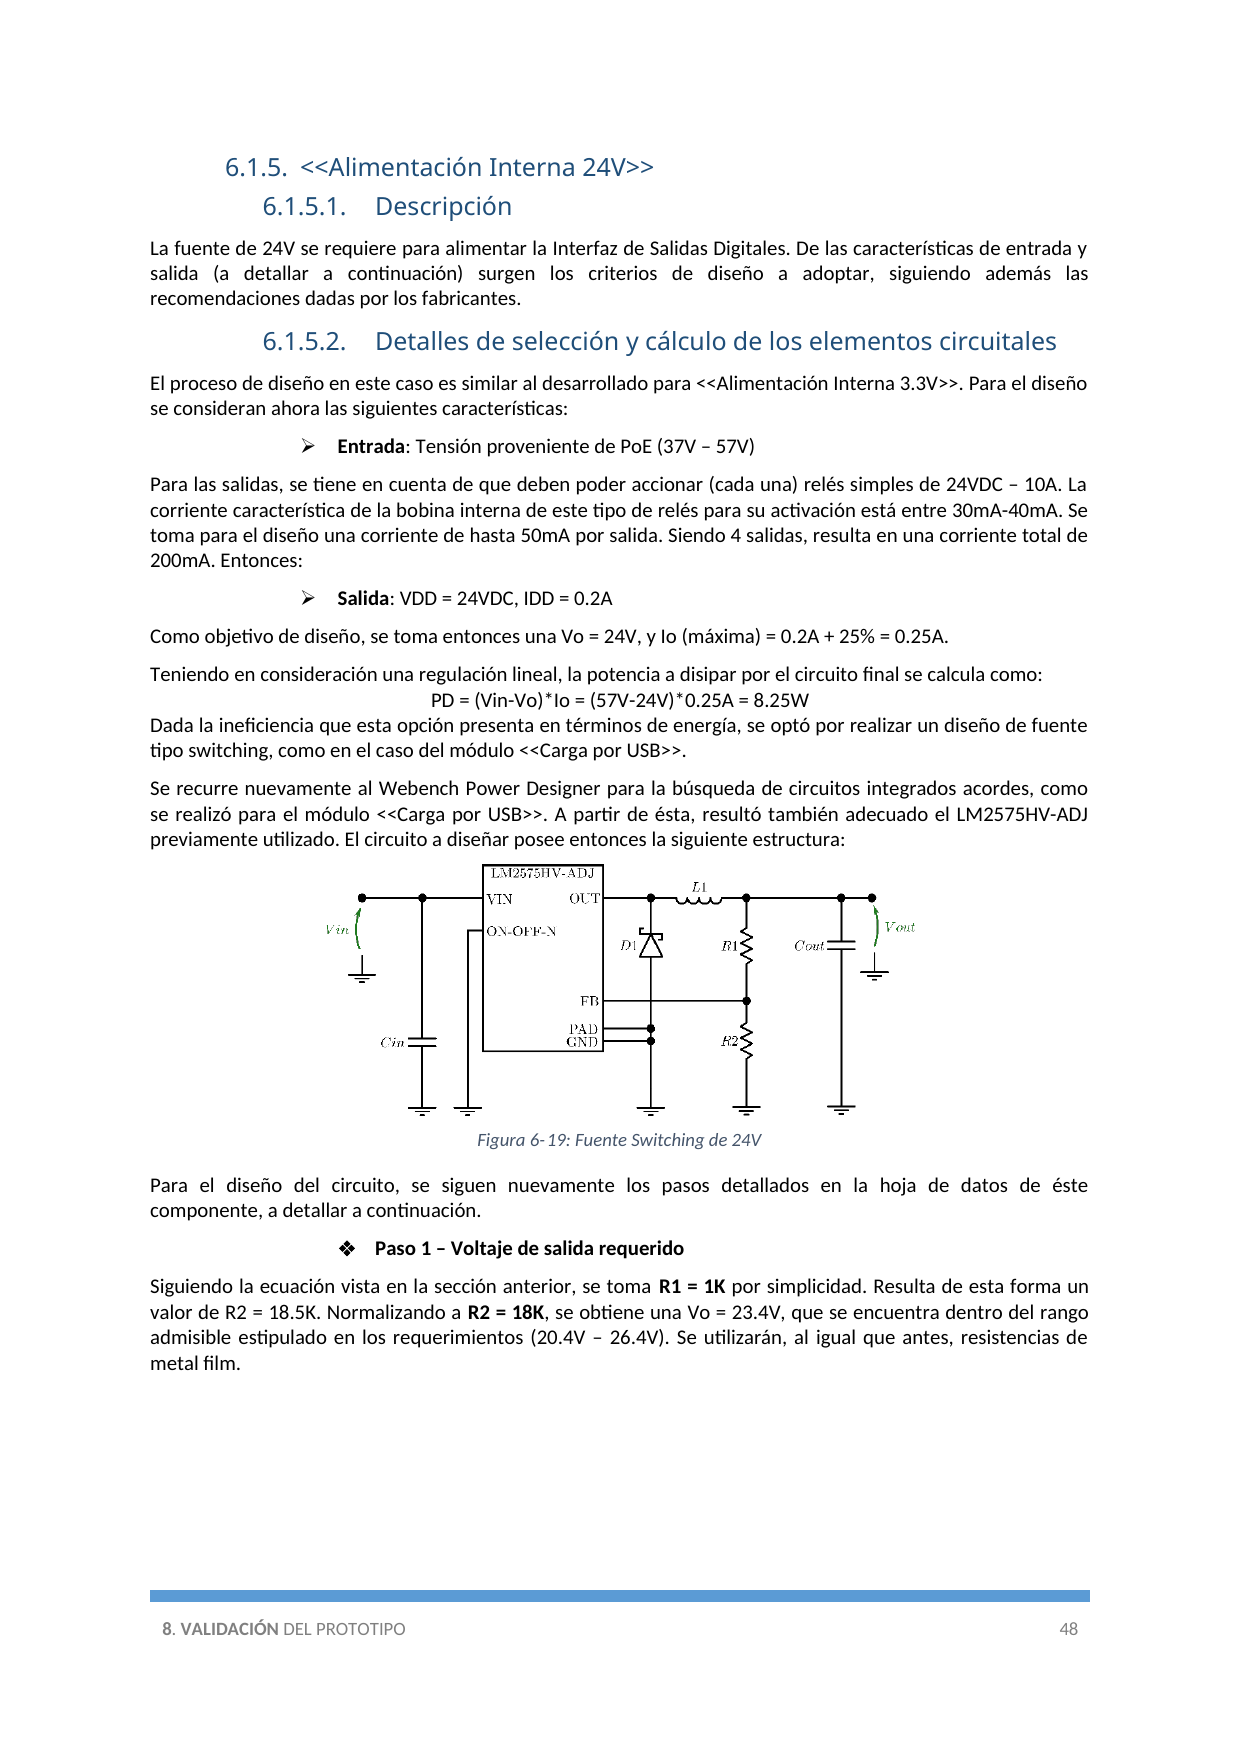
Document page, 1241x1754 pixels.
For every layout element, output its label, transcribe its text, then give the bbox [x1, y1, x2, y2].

text Para las salidas, se tiene en cuenta de que deben poder accionar (cada una) relés simples de 24VDC – 10A. La corriente característica de la bobina interna de este tipo de relés para su activación está entre 30mA-40mA. Se toma para el diseño una corriente de hasta 50mA por salida. Siendo 4 salidas, resulta en una corriente total de 200mA. Entonces: [150, 471, 1090, 573]
text La fuente de 24V se requiere para alimentar la Interfaz de Salidas Digitales. De las características de entrada y salida (a detallar a continuación) surgen los criterios de diseño a adoptar, siguiendo además las recomendaciones dadas por los fabricantes. [150, 235, 1090, 311]
text Como objetivo de diseño, se toma entonces una Vo = 24V, y Io (máxima) = 0.2A + 25% = 0.25A. [150, 623, 1090, 649]
list Paso 1 – Voltaje de salida requerido [337, 1236, 1090, 1261]
text PD = (Vin-Vo)*Io = (57V-24V)*0.25A = 8.25W [150, 687, 1090, 712]
subtitle <<Alimentación Interna 24V>> [225, 150, 1090, 184]
list Salida: VDD = 24VDC, IDD = 0.2A [300, 586, 1090, 611]
text El proceso de diseño en este caso es similar al desarrollado para <<Alimentación Interna 3.3V>>. Para el diseño se consideran ahora las siguientes características: [150, 370, 1090, 421]
text Para el diseño del circuito, se siguen nuevamente los pasos detallados en la hoja de datos de éste componente, a detallar a continuación. [150, 1172, 1090, 1223]
list Entrada: Tensión proveniente de PoE (37V – 57V) [300, 433, 1090, 459]
text Siguiendo la ecuación vista en la sección anterior, se toma R1 = 1K por simplicidad. Resulta de esta forma un valor de R2 = 18.5K. Normalizando a R2 = 18K, se obtiene una Vo = 23.4V, que se encuentra dentro del rango admisible estipulado en los requerimientos (20.4V – 26.4V). Se utilizarán, al igual que antes, resistencias de metal film. [150, 1273, 1090, 1375]
subtitle Detalles de selección y cálculo de los elementos circuitales [262, 323, 1090, 358]
text Teniendo en consideración una regulación lineal, la potencia a disipar por el circuito final se calcula como: [150, 661, 1090, 687]
picture [325, 864, 915, 1116]
subtitle Descripción [262, 188, 1090, 222]
text Dada la ineficiencia que esta opción presenta en términos de energía, se optó por realizar un diseño de fuente tipo switching, como en el caso del módulo <<Carga por USB>>. [150, 712, 1090, 763]
text Se recurre nuevamente al Webench Power Designer para la búsqueda de circuitos integrados acordes, como se realizó para el módulo <<Carga por USB>>. A partir de ésta, resultó también adecuado el LM2575HV-ADJ previamente utilizado. El circuito a diseñar posee entonces la siguiente estructura: [150, 776, 1090, 852]
